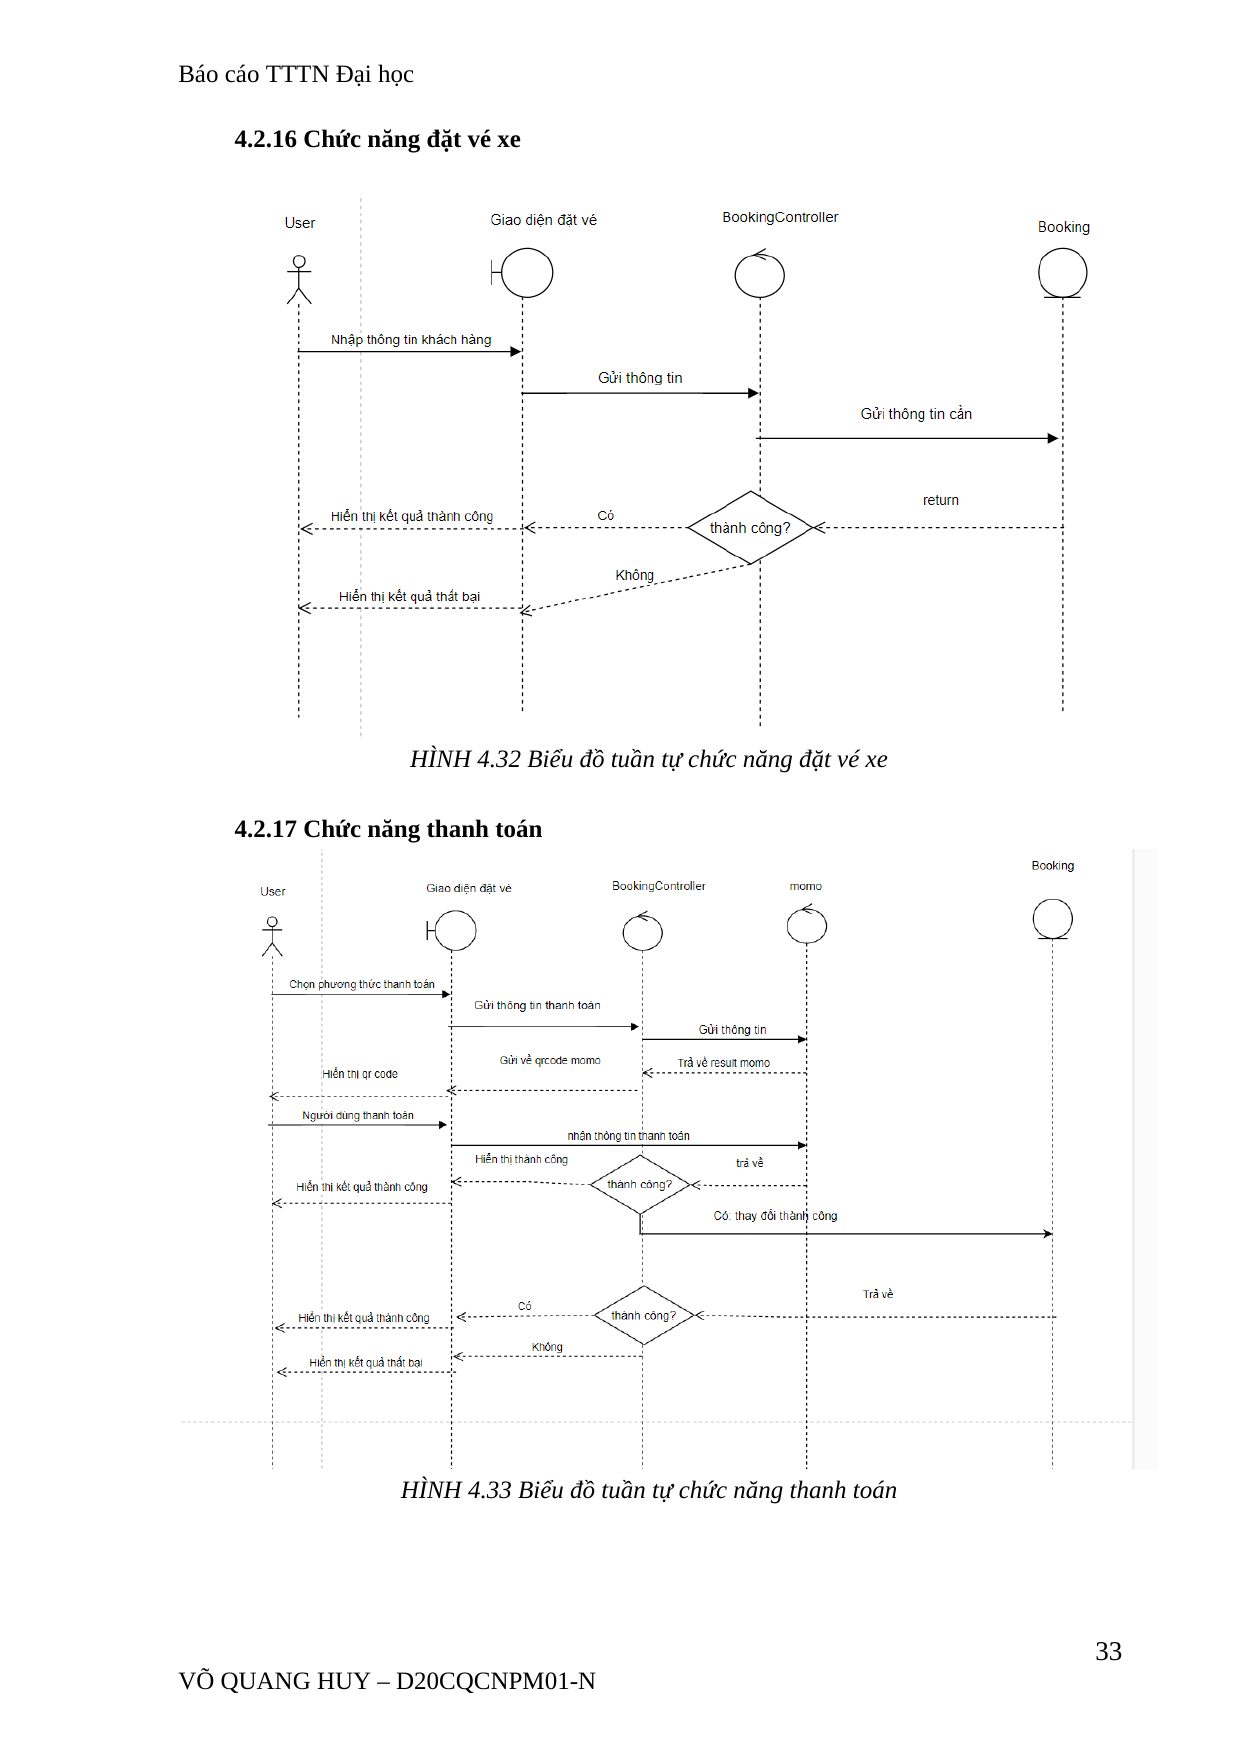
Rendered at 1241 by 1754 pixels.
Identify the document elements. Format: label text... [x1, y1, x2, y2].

text 4.2.17 Chức năng thanh toán [216, 814, 1122, 843]
text HÌNH 4.32 Biểu đồ tuần tự chức năng đặt vé xe [178, 744, 1122, 773]
picture [178, 849, 1158, 1469]
text HÌNH 4.33 Biểu đồ tuần tự chức năng thanh toán [178, 1475, 1122, 1504]
text 4.2.16 Chức năng đặt vé xe [216, 124, 1122, 153]
picture [178, 194, 1158, 738]
